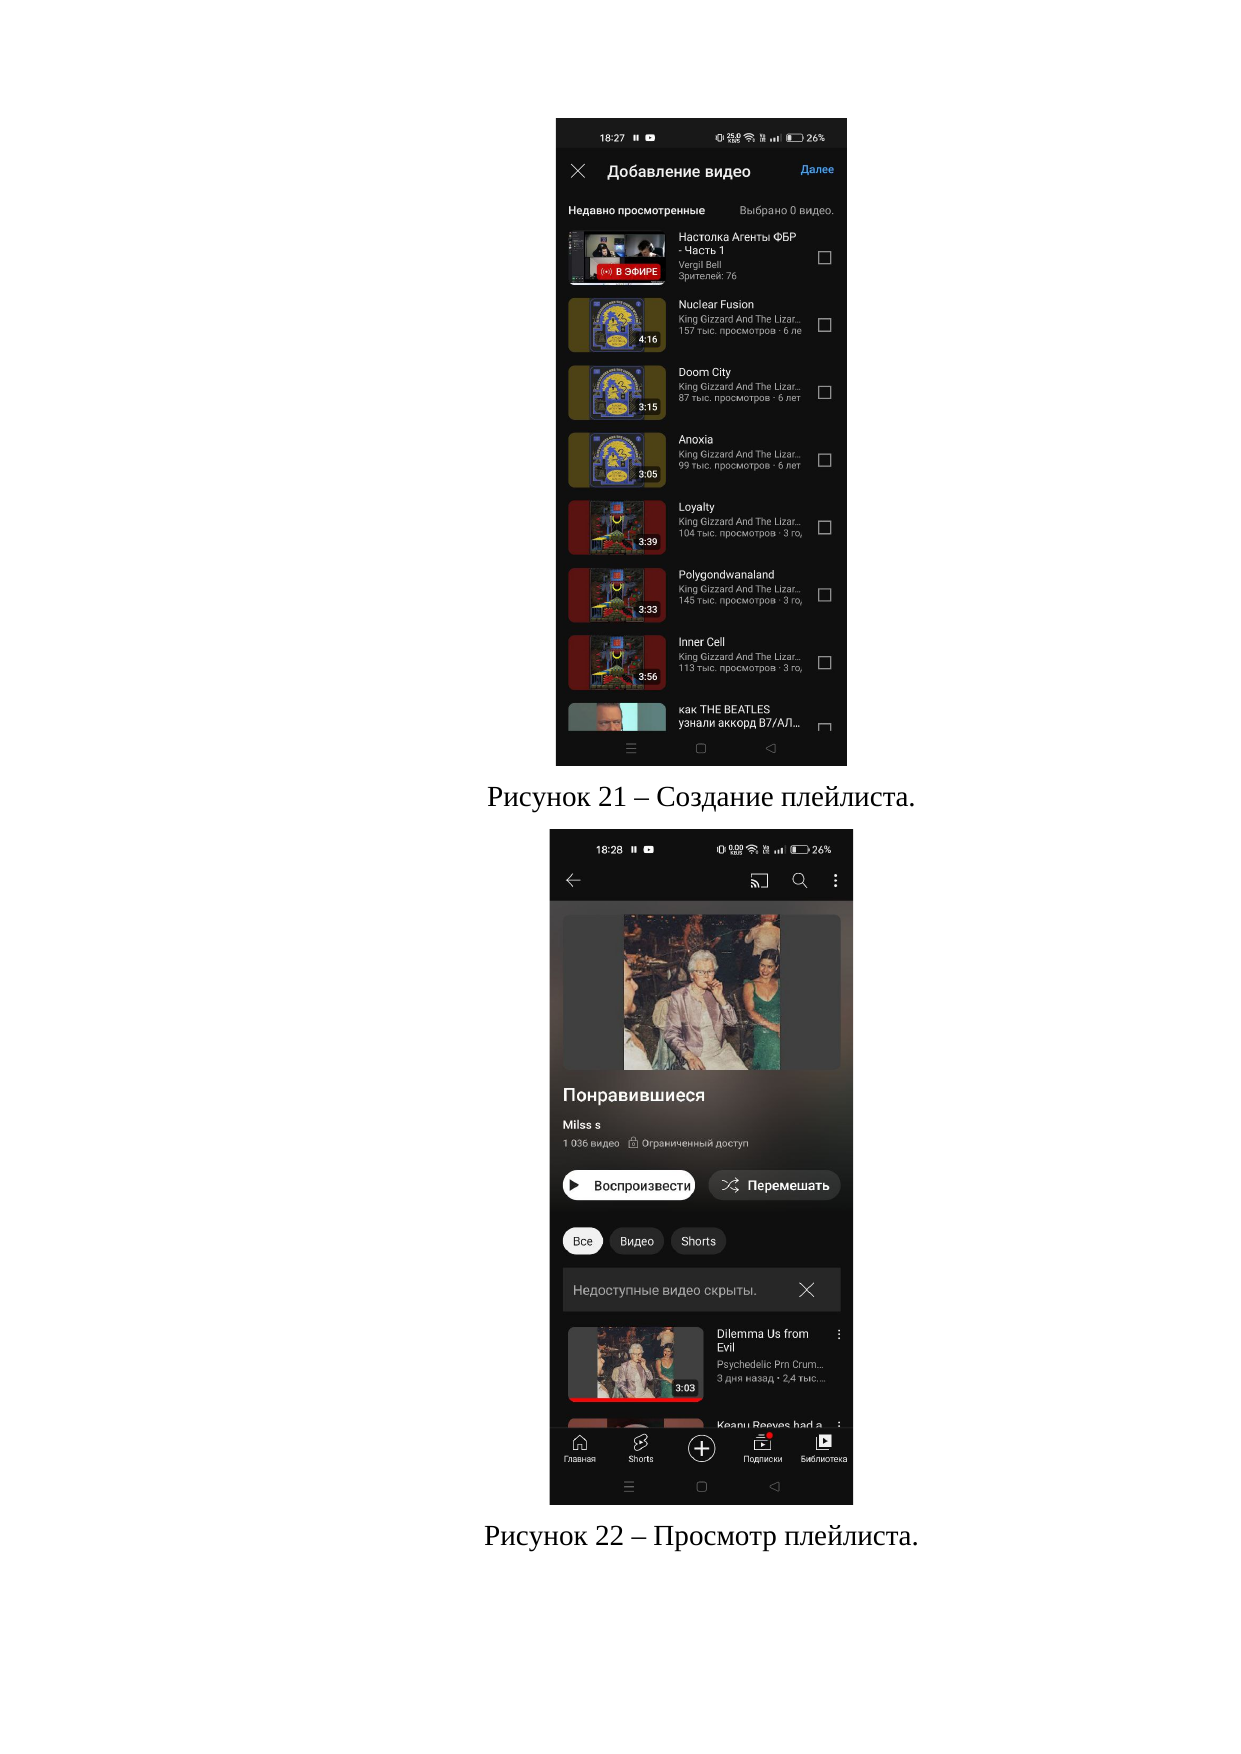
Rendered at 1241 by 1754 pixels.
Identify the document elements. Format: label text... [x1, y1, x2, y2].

picture [549, 829, 854, 1505]
list Рисунок 22 – Просмотр плейлиста. [177, 1518, 1152, 1552]
list Рисунок 21 – Создание плейлиста. [177, 779, 1152, 813]
picture [555, 118, 847, 766]
